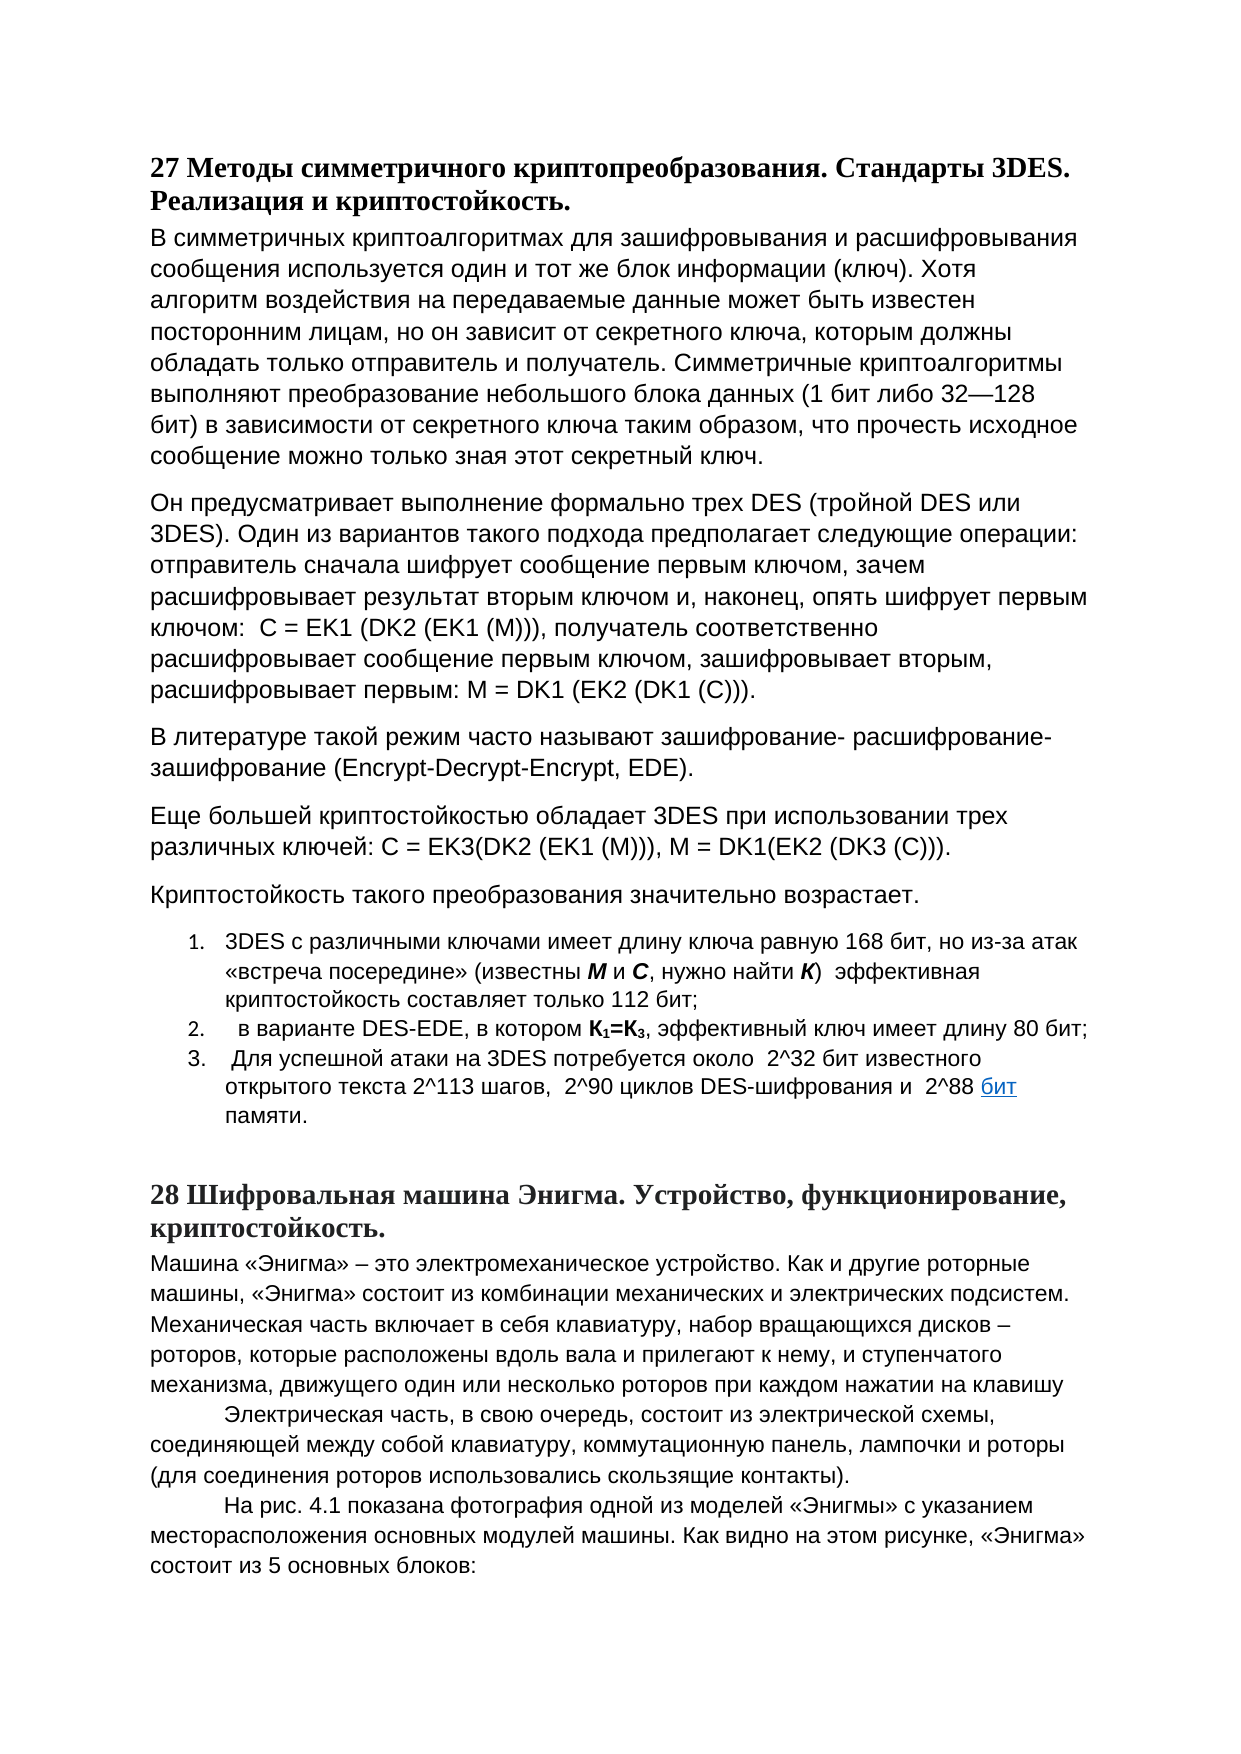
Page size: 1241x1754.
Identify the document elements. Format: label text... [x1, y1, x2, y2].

text В симметричных криптоалгоритмах для зашифровывания и расшифровывания сообщения используется один и тот же блок информации (ключ). Хотя алгоритм воздействия на передаваемые данные может быть известен посторонним лицам, но он зависит от секретного ключа, которым должны обладать только отправитель и получатель. Симметричные криптоалгоритмы выполняют преобразование небольшого блока данных (1 бит либо 32—128 бит) в зависимости от секретного ключа таким образом, что прочесть исходное сообщение можно только зная этот секретный ключ. [150, 223, 1090, 469]
text Криптостойкость такого преобразования значительно возрастает. [150, 880, 1090, 908]
list в варианте DES-EDE, в котором К1=К3, эффективный ключ имеет длину 80 бит; [187, 1014, 1090, 1042]
subtitle 28 Шифровальная машина Энигма. Устройство, функционирование, криптостойкость. [150, 1177, 1090, 1244]
text Машина «Энигма» – это электромеханическое устройство. Как и другие роторные машины, «Энигма» состоит из комбинации механических и электрических подсистем. Механическая часть включает в себя клавиатуру, набор вращающихся дисков – роторов, которые расположены вдоль вала и прилегают к нему, и ступенчатого механизма, движущего один или несколько роторов при каждом нажатии на клавишу [150, 1250, 1090, 1397]
list 3DES с различными ключами имеет длину ключа равную 168 бит, но из-за атак «встреча посередине» (известны М и С, нужно найти К) эффективная криптостойкость составляет только 112 бит; [187, 927, 1090, 1012]
list Для успешной атаки на 3DES потребуется около 2^32 бит известного открытого текста 2^113 шагов, 2^90 циклов DES-шифрования и 2^88 бит памяти. [187, 1045, 1090, 1128]
text В литературе такой режим часто называют зашифрование- расшифрование-зашифрование (Encrypt-Decrypt-Encrypt, EDE). [150, 722, 1090, 782]
text Электрическая часть, в свою очередь, состоит из электрической схемы, соединяющей между собой клавиатуру, коммутационную панель, лампочки и роторы (для соединения роторов использовались скользящие контакты). [150, 1401, 1090, 1488]
text Еще большей криптостойкостью обладает 3DES при использовании трех различных ключей: С = EK3(DK2 (EK1 (M))), M = DK1(EK2 (DK3 (C))). [150, 801, 1090, 861]
text На рис. 4.1 показана фотография одной из моделей «Энигмы» с указанием месторасположения основных модулей машины. Как видно на этом рисунке, «Энигма» состоит из 5 основных блоков: [150, 1492, 1090, 1579]
subtitle 27 Методы симметричного криптопреобразования. Стандарты 3DES. Реализация и криптостойкость. [150, 150, 1090, 217]
text Он предусматривает выполнение формально трех DES (тройной DES или 3DES). Один из вариантов такого подхода предполагает следующие операции: отправитель сначала шифрует сообщение первым ключом, зачем расшифровывает результат вторым ключом и, наконец, опять шифрует первым ключом: С = EK1 (DK2 (EK1 (M))), получатель соответственно расшифровывает сообщение первым ключом, зашифровывает вторым, расшифровывает первым: M = DK1 (EK2 (DK1 (C))). [150, 488, 1090, 703]
